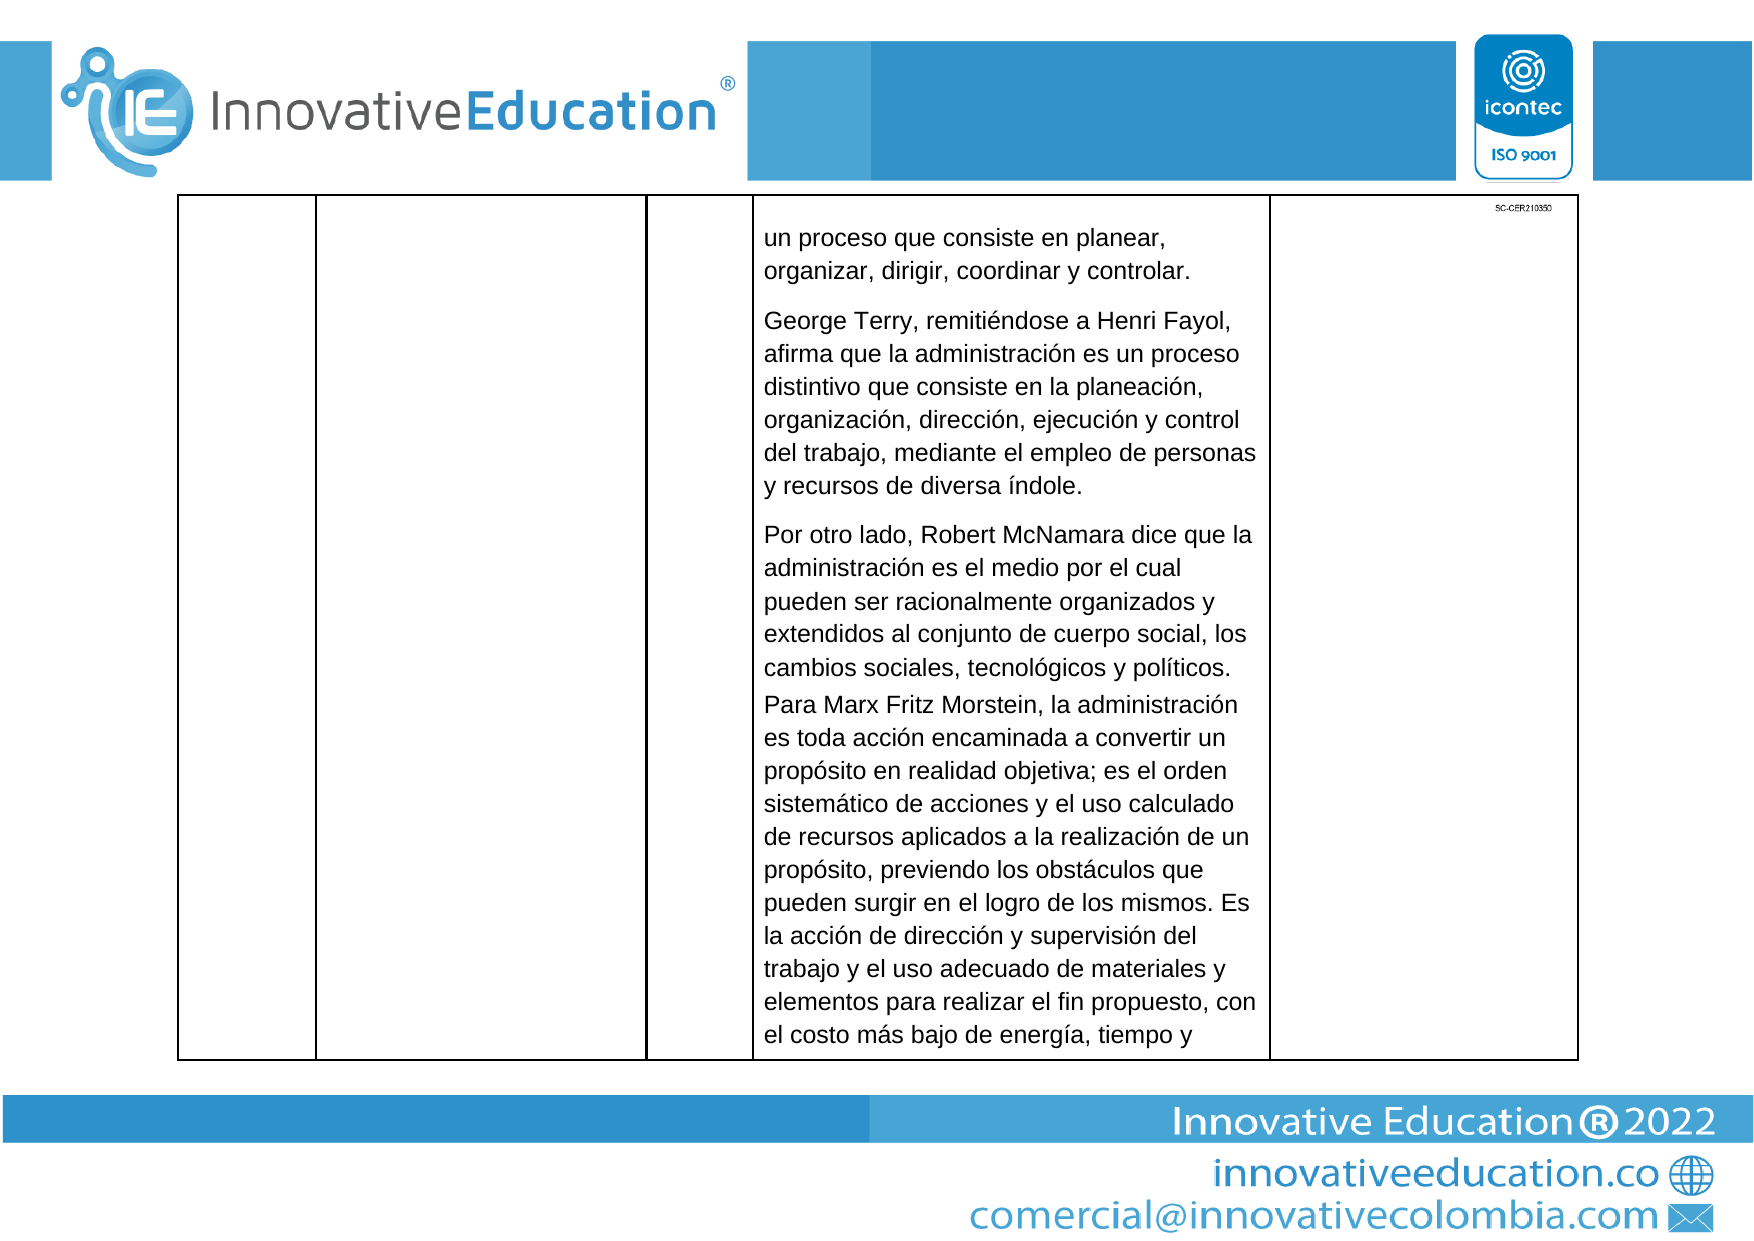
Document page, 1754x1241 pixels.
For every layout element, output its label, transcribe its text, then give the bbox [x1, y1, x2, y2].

picture [2, 1093, 1754, 1239]
table_cell [648, 196, 752, 1059]
table_cell [317, 196, 645, 1059]
picture [0, 28, 1456, 194]
table_cell Administración Henri Fayol George Terry Robert McNamara Marx Fritz Morstein Luther Gulick Carlos Dávila [1271, 196, 1577, 1059]
picture [1471, 32, 1576, 194]
table_cell 1 [179, 196, 315, 1059]
picture [1593, 28, 1752, 194]
